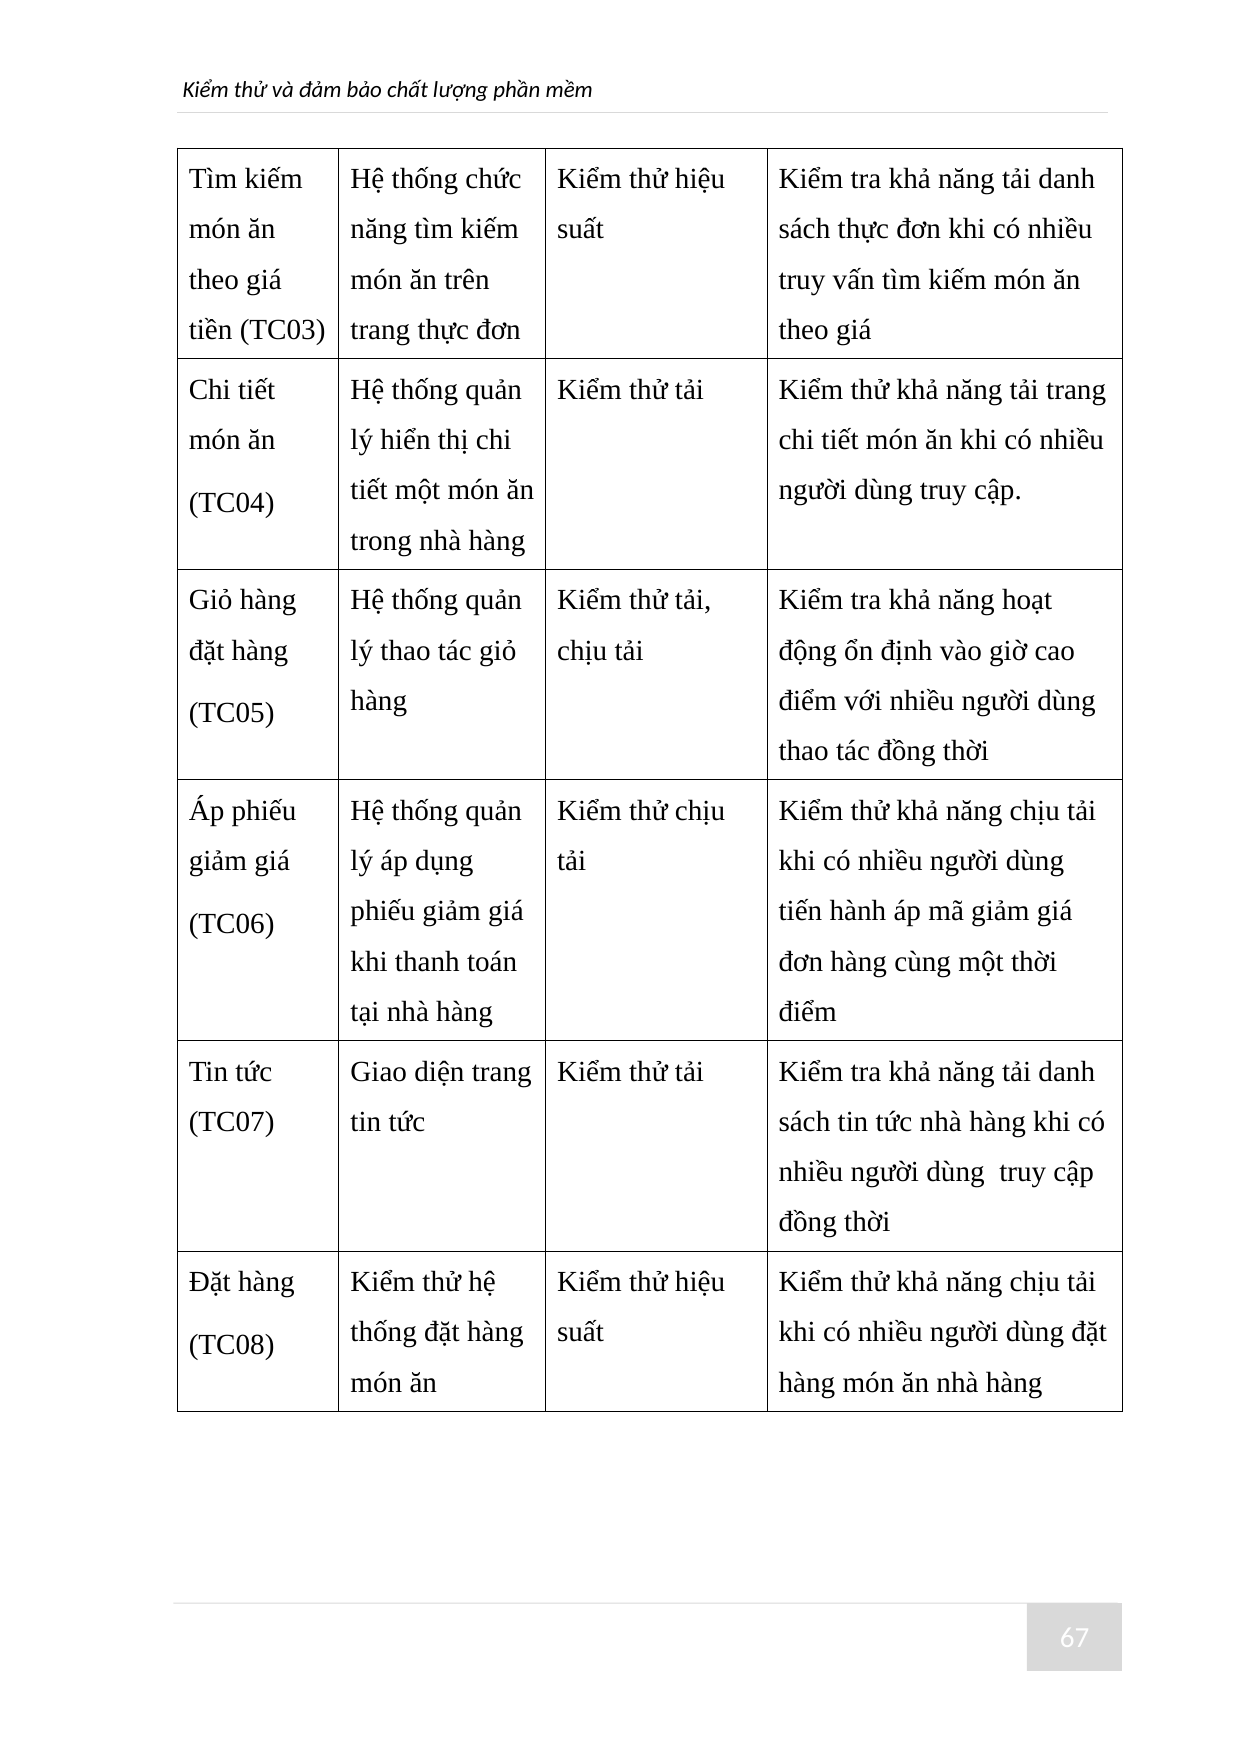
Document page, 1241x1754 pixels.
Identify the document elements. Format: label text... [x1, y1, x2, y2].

table_cell Hệ thống quản lý thao tác giỏ hàng [339, 570, 545, 779]
table_cell Giỏ hàng đặt hàng (TC05) [178, 570, 338, 779]
table_cell Hệ thống quản lý hiển thị chi tiết một món ăn trong nhà hàng [339, 359, 545, 569]
table_cell Giao diện trang tin tức [339, 1041, 545, 1251]
table_cell Kiểm thử hiệu suất [546, 149, 767, 358]
table_cell Tin tức (TC07) [178, 1041, 338, 1251]
table_cell Tìm kiếm món ăn theo giá tiền (TC03) [178, 149, 338, 358]
table_cell Kiểm tra khả năng tải danh sách tin tức nhà hàng khi có nhiều người dùng truy cập đồng thời [768, 1041, 1122, 1251]
table_cell Đặt hàng (TC08) [178, 1252, 338, 1411]
table_cell Chi tiết món ăn (TC04) [178, 359, 338, 569]
table_cell Kiểm tra khả năng hoạt động ổn định vào giờ cao điểm với nhiều người dùng thao tác đồng thời [768, 570, 1122, 779]
table_cell Kiểm tra khả năng tải danh sách thực đơn khi có nhiều truy vấn tìm kiếm món ăn theo giá [768, 149, 1122, 358]
table_cell Áp phiếu giảm giá (TC06) [178, 780, 338, 1040]
table_cell Kiểm thử khả năng chịu tải khi có nhiều người dùng tiến hành áp mã giảm giá đơn hàng cùng một thời điểm [768, 780, 1122, 1040]
table_cell Kiểm thử khả năng chịu tải khi có nhiều người dùng đặt hàng món ăn nhà hàng [768, 1252, 1122, 1411]
table_cell Kiểm thử tải [546, 1041, 767, 1251]
table_cell Kiểm thử khả năng tải trang chi tiết món ăn khi có nhiều người dùng truy cập. [768, 359, 1122, 569]
table_cell Hệ thống chức năng tìm kiếm món ăn trên trang thực đơn [339, 149, 545, 358]
table_cell Hệ thống quản lý áp dụng phiếu giảm giá khi thanh toán tại nhà hàng [339, 780, 545, 1040]
table_cell Kiểm thử tải, chịu tải [546, 570, 767, 779]
table_cell Kiểm thử hệ thống đặt hàng món ăn [339, 1252, 545, 1411]
table_cell Kiểm thử tải [546, 359, 767, 569]
table_cell Kiểm thử chịu tải [546, 780, 767, 1040]
table_cell Kiểm thử hiệu suất [546, 1252, 767, 1411]
